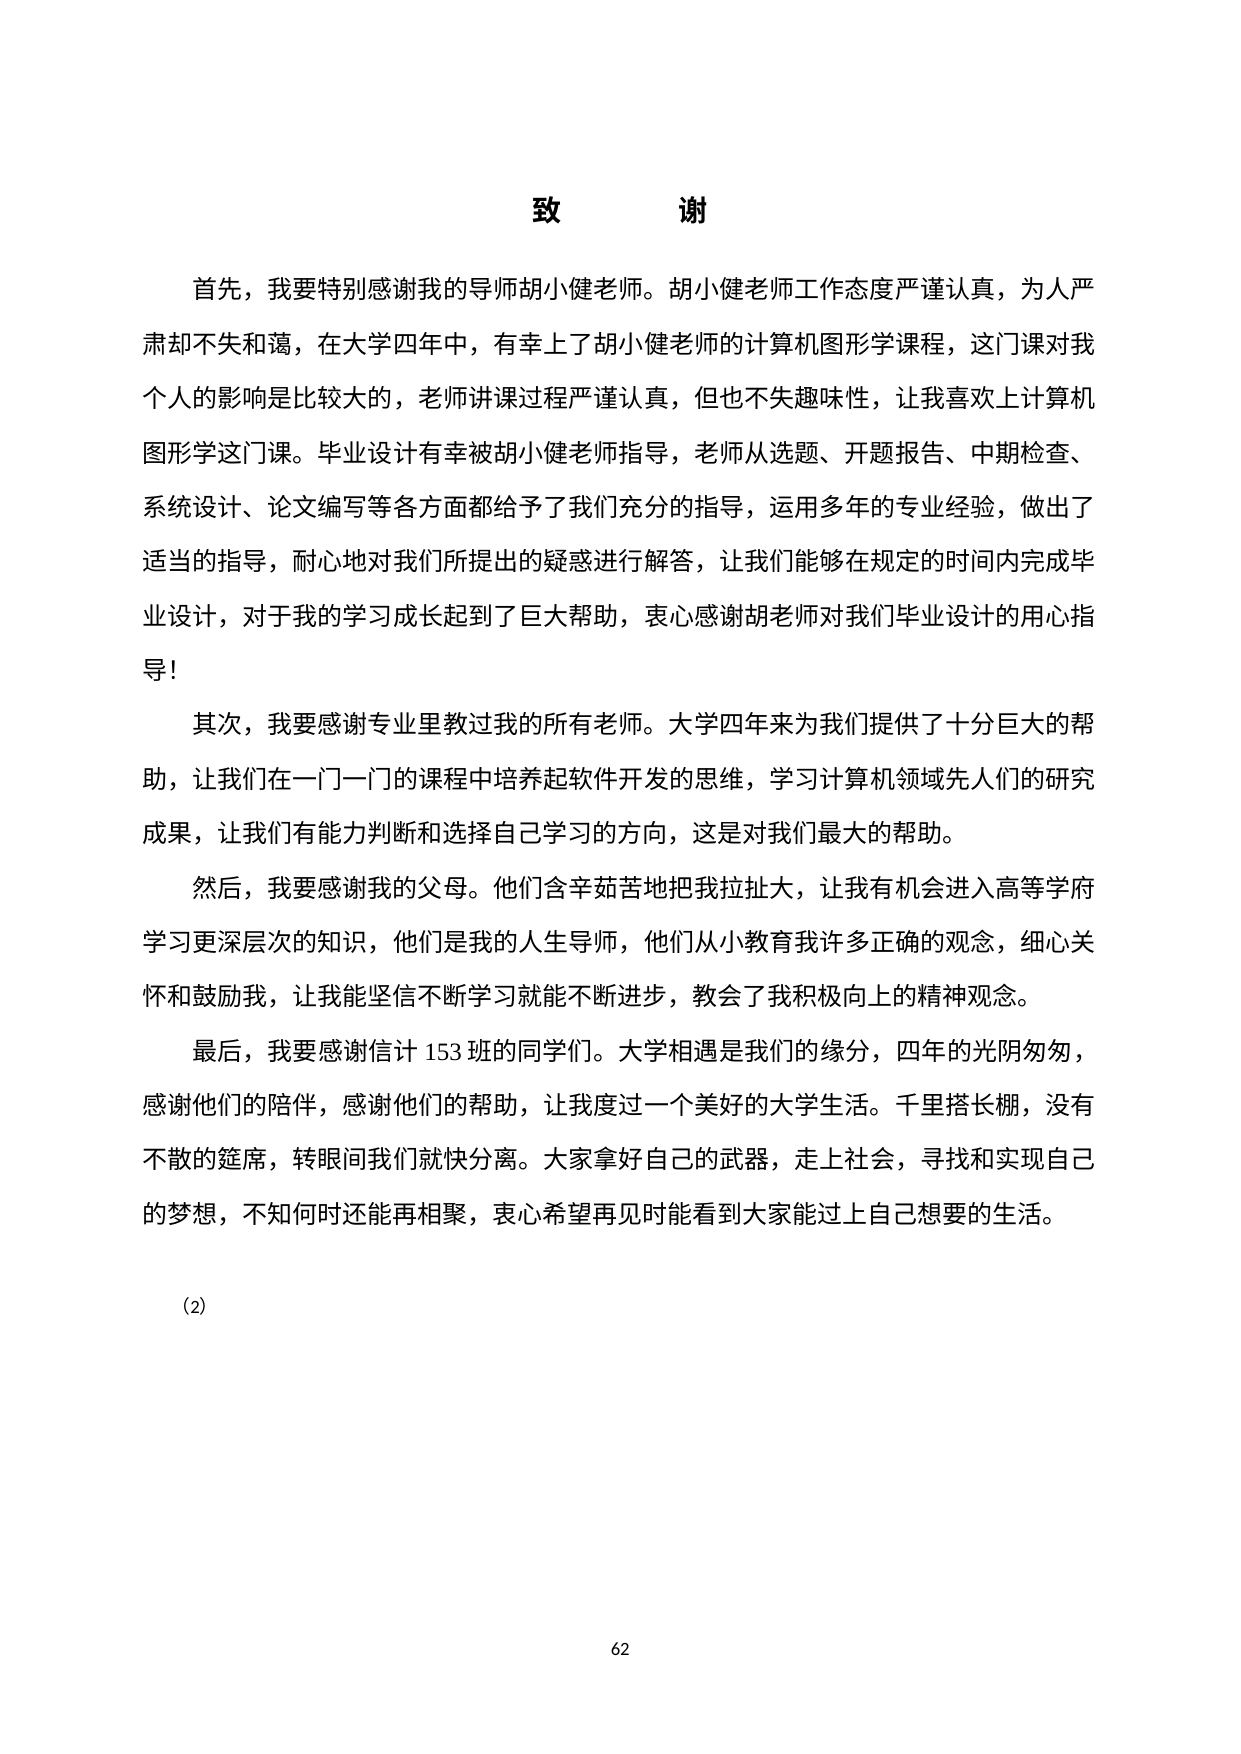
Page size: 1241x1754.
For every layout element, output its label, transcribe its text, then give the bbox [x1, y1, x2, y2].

title 致 谢 [142, 174, 1098, 242]
text 最后，我要感谢信计153班的同学们。大学相遇是我们的缘分，四年的光阴匆匆，感谢他们的陪伴，感谢他们的帮助，让我度过一个美好的大学生活。千里搭长棚，没有不散的筵席，转眼间我们就快分离。大家拿好自己的武器，走上社会，寻找和实现自己的梦想，不知何时还能再相聚，衷心希望再见时能看到大家能过上自己想要的生活。 [142, 1031, 1098, 1231]
text 首先，我要特别感谢我的导师胡小健老师。胡小健老师工作态度严谨认真，为人严肃却不失和蔼，在大学四年中，有幸上了胡小健老师的计算机图形学课程，这门课对我个人的影响是比较大的，老师讲课过程严谨认真，但也不失趣味性，让我喜欢上计算机图形学这门课。毕业设计有幸被胡小健老师指导，老师从选题、开题报告、中期检查、系统设计、论文编写等各方面都给予了我们充分的指导，运用多年的专业经验，做出了适当的指导，耐心地对我们所提出的疑惑进行解答，让我们能够在规定的时间内完成毕业设计，对于我的学习成长起到了巨大帮助，衷心感谢胡老师对我们毕业设计的用心指导！ [142, 270, 1098, 687]
text 然后，我要感谢我的父母。他们含辛茹苦地把我拉扯大，让我有机会进入高等学府学习更深层次的知识，他们是我的人生导师，他们从小教育我许多正确的观念，细心关怀和鼓励我，让我能坚信不断学习就能不断进步，教会了我积极向上的精神观念。 [142, 868, 1098, 1013]
text 其次，我要感谢专业里教过我的所有老师。大学四年来为我们提供了十分巨大的帮助，让我们在一门一门的课程中培养起软件开发的思维，学习计算机领域先人们的研究成果，让我们有能力判断和选择自己学习的方向，这是对我们最大的帮助。 [142, 705, 1098, 850]
